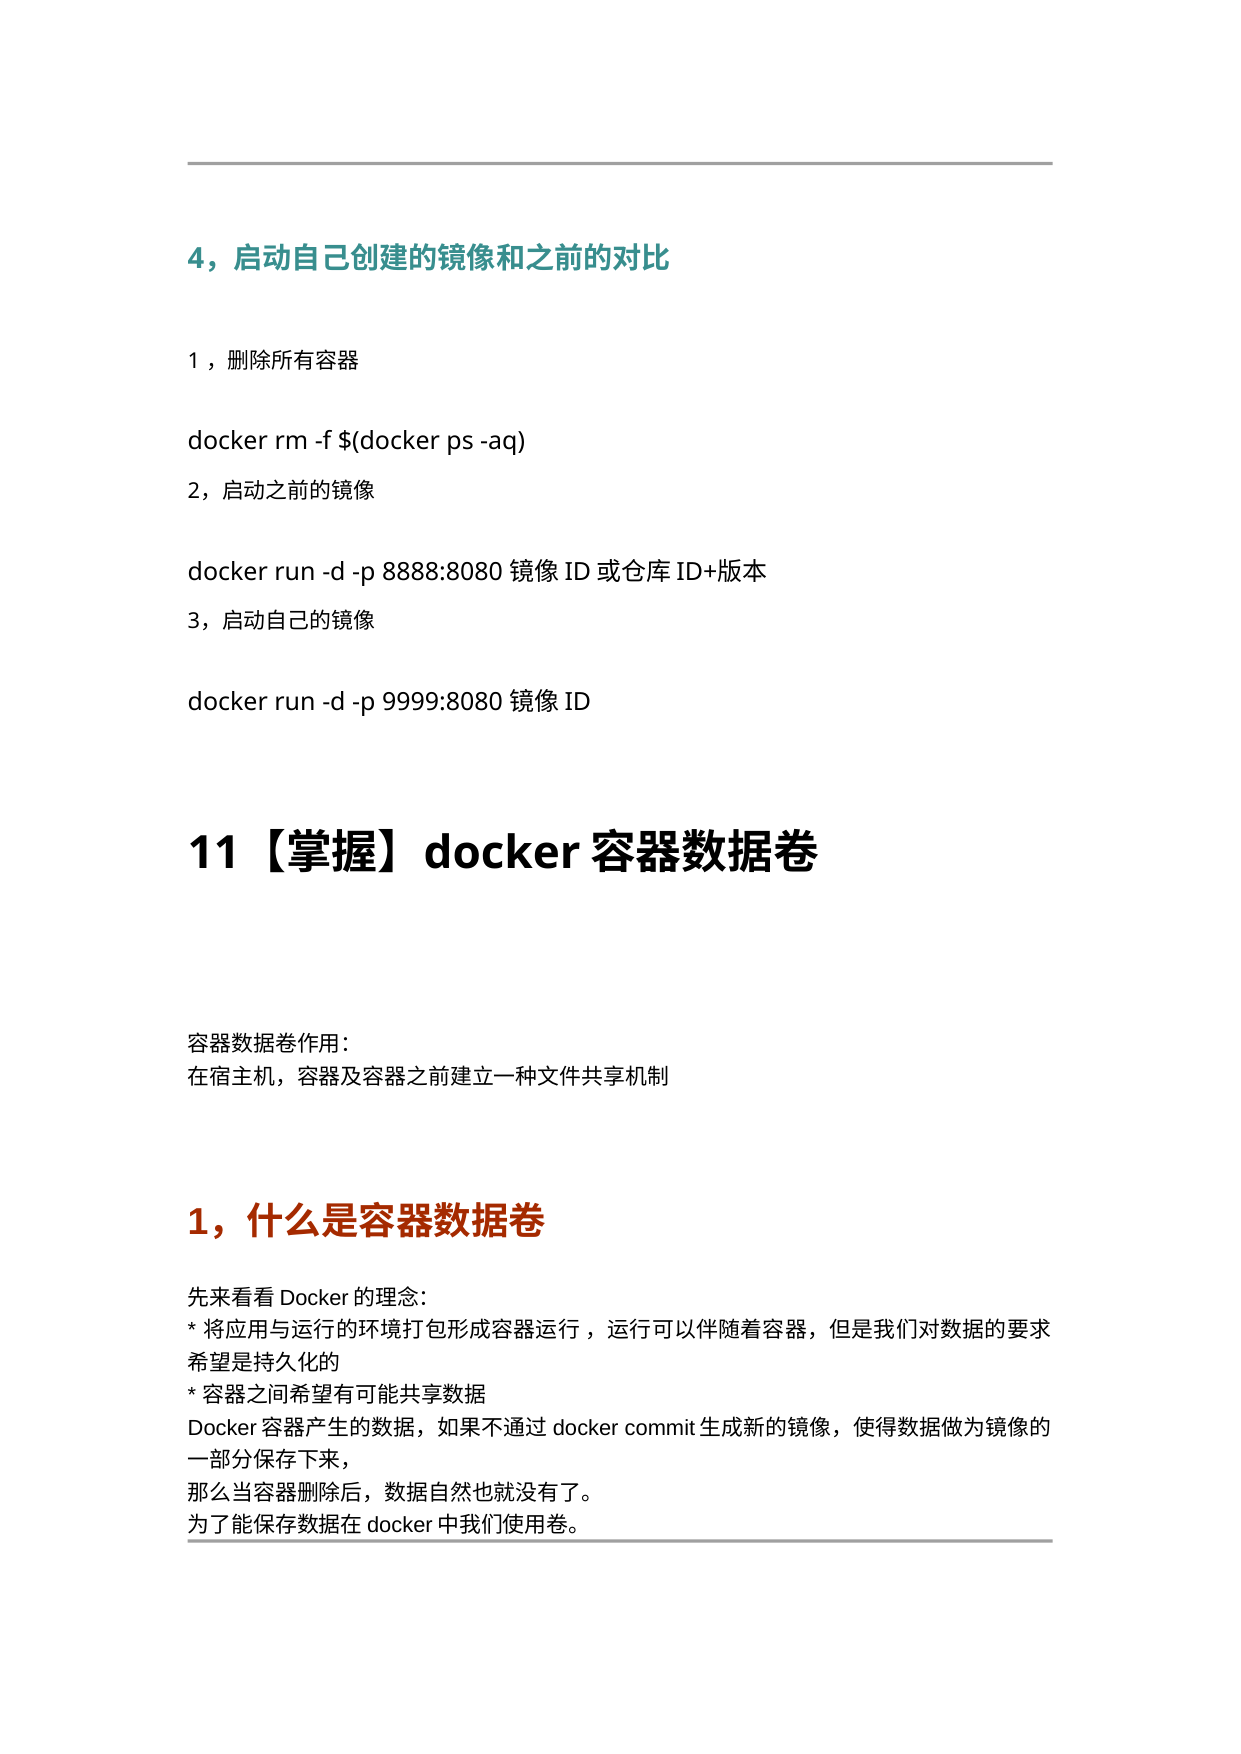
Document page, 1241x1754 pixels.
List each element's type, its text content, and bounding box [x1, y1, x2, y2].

text 先来看看Docker的理念： [187, 1279, 1053, 1312]
text docker run -d -p 8888:8080 镜像ID或仓库ID+版本 [187, 537, 1053, 602]
text 那么当容器删除后，数据自然也就没有了。 [187, 1474, 1053, 1507]
text 为了能保存数据在docker中我们使用卷。 [187, 1507, 1053, 1539]
text docker run -d -p 9999:8080 镜像ID [187, 667, 1053, 732]
subtitle 1，什么是容器数据卷 [187, 1185, 1053, 1250]
text 1 ，删除所有容器 [187, 342, 1053, 375]
text 2，启动之前的镜像 [187, 472, 1053, 505]
subtitle 11【掌握】docker容器数据卷 [187, 800, 1053, 898]
text 3，启动自己的镜像 [187, 602, 1053, 635]
text * 将应用与运行的环境打包形成容器运行 ，运行可以伴随着容器，但是我们对数据的要求希望是持久化的 [187, 1312, 1053, 1377]
text 在宿主机，容器及容器之前建立一种文件共享机制 [187, 1058, 1053, 1091]
text 容器数据卷作用： [187, 1026, 1053, 1058]
subtitle 4，启动自己创建的镜像和之前的对比 [187, 224, 1053, 289]
text docker rm -f $(docker ps -aq) [187, 407, 1053, 472]
text * 容器之间希望有可能共享数据 [187, 1377, 1053, 1409]
text Docker容器产生的数据，如果不通过docker commit生成新的镜像，使得数据做为镜像的一部分保存下来， [187, 1409, 1053, 1474]
